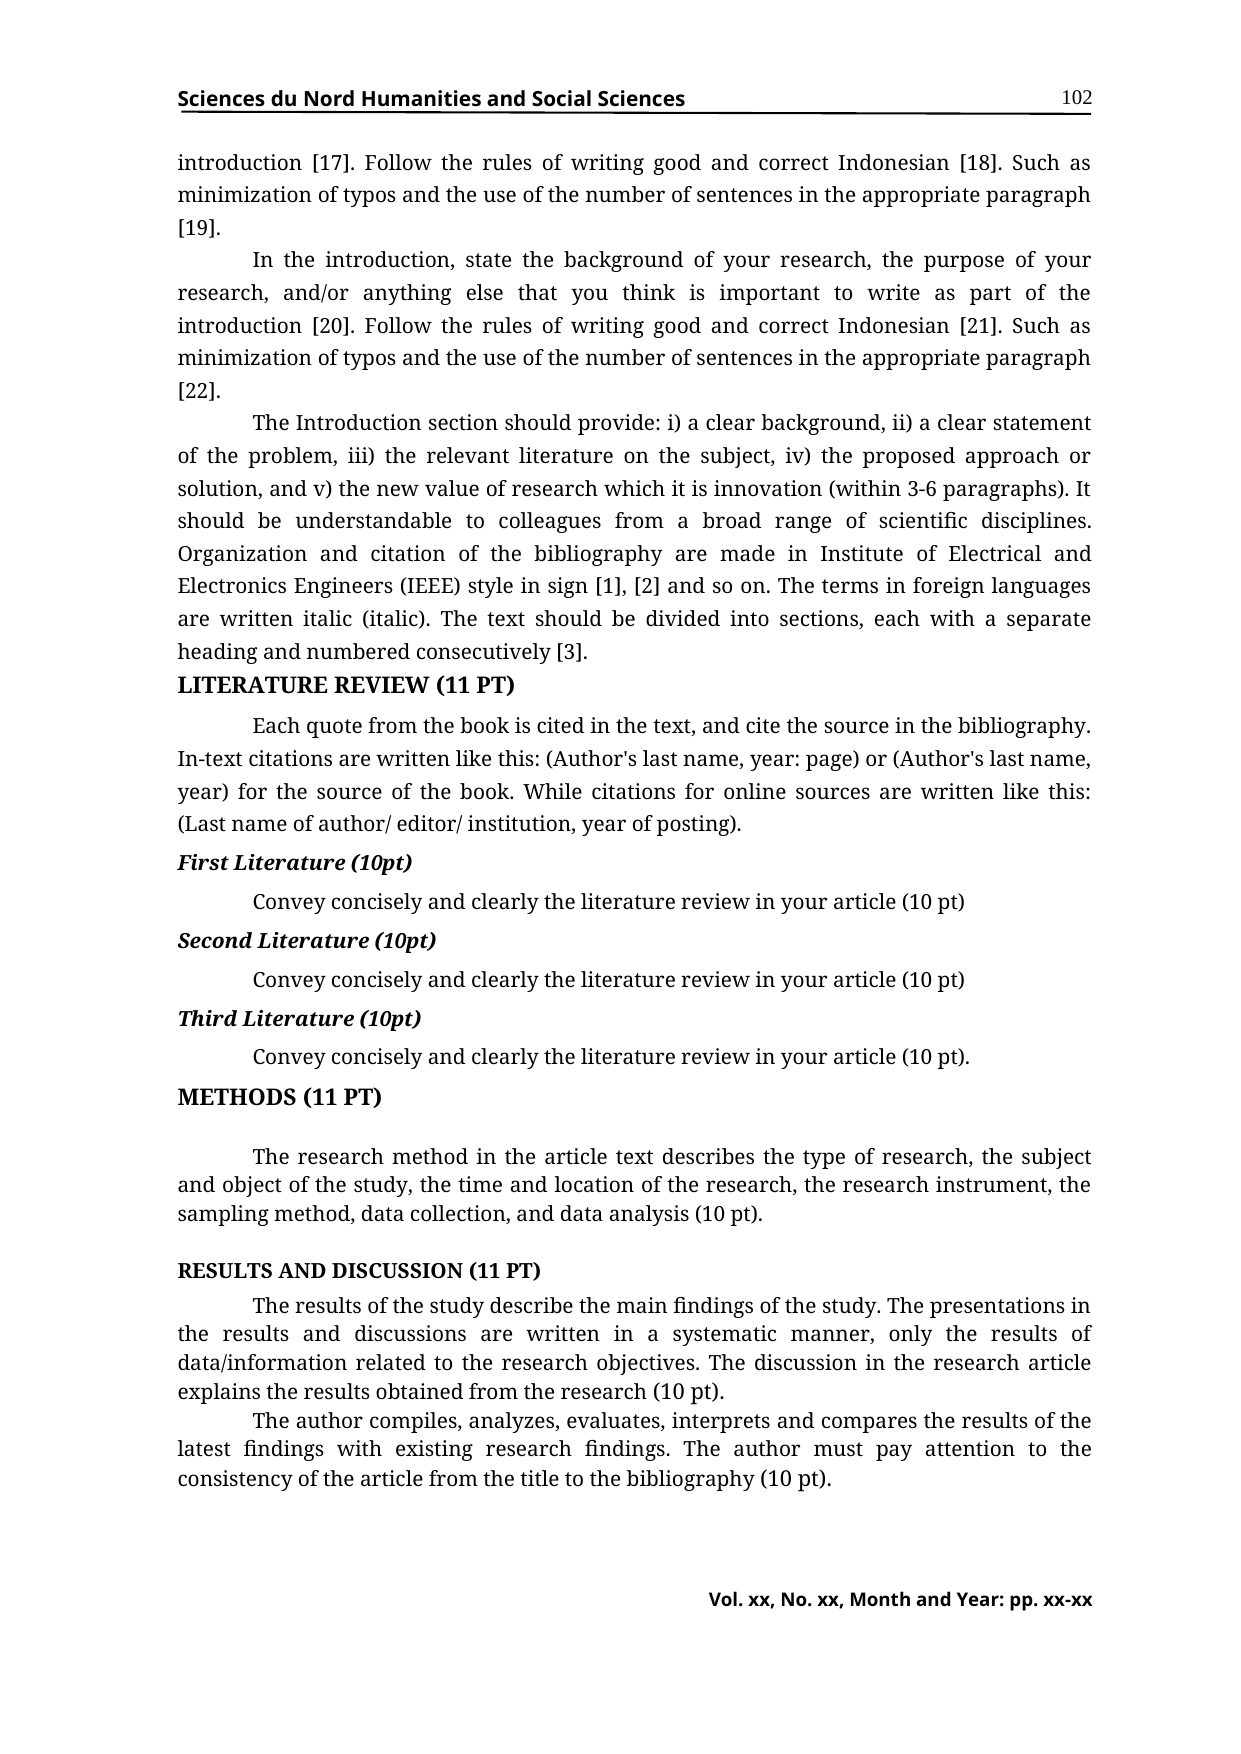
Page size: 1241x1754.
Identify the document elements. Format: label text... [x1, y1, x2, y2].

text In the introduction, state the background of your research, the purpose of your research, and/or anything else that you think is important to write as part of the introduction [20]. Follow the rules of writing good and correct Indonesian [21]. Such as minimization of typos and the use of the number of sentences in the appropriate paragraph [22]. [177, 246, 1092, 404]
text Third Literature (10pt) [177, 1004, 1092, 1032]
text Convey concisely and clearly the literature review in your article (10 pt). [252, 1042, 1092, 1071]
text The Introduction section should provide: i) a clear background, ii) a clear statement of the problem, iii) the relevant literature on the subject, iv) the proposed approach or solution, and v) the new value of research which it is innovation (within 3-6 paragraphs). It should be understandable to colleagues from a broad range of scientific disciplines. Organization and citation of the bibliography are made in Institute of Electrical and Electronics Engineers (IEEE) style in sign [1], [2] and so on. The terms in foreign languages are written italic (italic). The text should be divided into sections, each with a separate heading and numbered consecutively [3]. [177, 408, 1092, 665]
text METHODS (11 PT) [177, 1081, 1092, 1113]
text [177, 148, 1092, 241]
text Second Literature (10pt) [177, 926, 1092, 954]
text The results of the study describe the main findings of the study. The presentations in the results and discussions are written in a systematic manner, only the results of data/information related to the research objectives. The discussion in the research article explains the results obtained from the research (10 pt). [177, 1291, 1092, 1406]
text The author compiles, analyzes, evaluates, interprets and compares the results of the latest findings with existing research findings. The author must pay attention to the consistency of the article from the title to the bibliography (10 pt). [177, 1406, 1092, 1493]
text Convey concisely and clearly the literature review in your article (10 pt) [252, 965, 1092, 993]
text The research method in the article text describes the type of research, the subject and object of the study, the time and location of the research, the research instrument, the sampling method, data collection, and data analysis (10 pt). [177, 1142, 1092, 1227]
text Each quote from the book is cited in the text, and cite the source in the bibliography. In-text citations are written like this: (Author's last name, year: page) or (Author's last name, year) for the source of the book. While citations for online sources are written like this: (Last name of author/ editor/ institution, year of posting). [177, 712, 1092, 838]
text RESULTS AND DISCUSSION (11 PT) [177, 1256, 1092, 1285]
text Convey concisely and clearly the literature review in your article (10 pt) [252, 887, 1092, 916]
text LITERATURE REVIEW (11 PT) [177, 669, 1092, 701]
text First Literature (10pt) [177, 848, 1092, 877]
